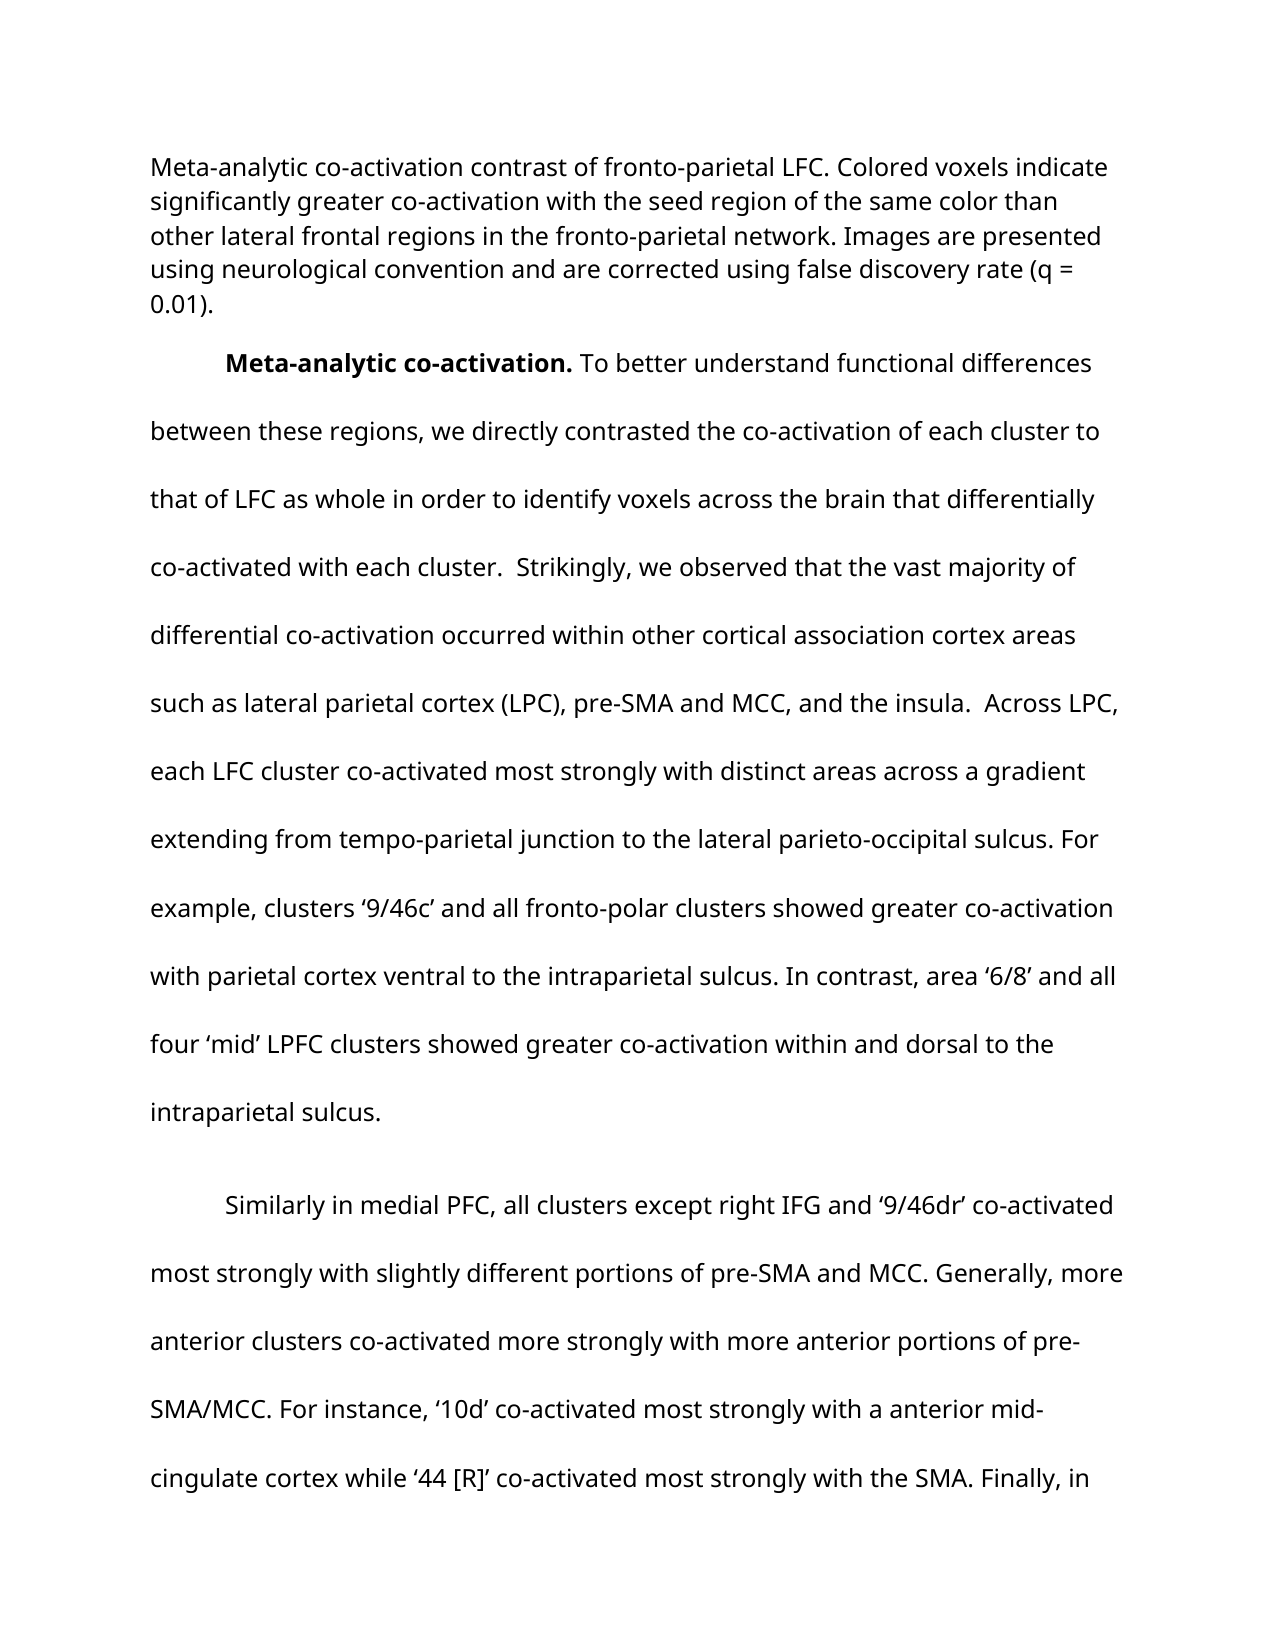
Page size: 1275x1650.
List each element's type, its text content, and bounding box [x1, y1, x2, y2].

text Meta-analytic co-activation. To better understand functional differences between these regions, we directly contrasted the co-activation of each cluster to that of LFC as whole in order to identify voxels across the brain that differentially co-activated with each cluster. Strikingly, we observed that the vast majority of differential co-activation occurred within other cortical association cortex areas such as lateral parietal cortex (LPC), pre-SMA and MCC, and the insula. Across LPC, each LFC cluster co-activated most strongly with distinct areas across a gradient extending from tempo-parietal junction to the lateral parieto-occipital sulcus. For example, clusters ‘9/46c’ and all fronto-polar clusters showed greater co-activation with parietal cortex ventral to the intraparietal sulcus. In contrast, area ‘6/8’ and all four ‘mid’ LPFC clusters showed greater co-activation within and dorsal to the intraparietal sulcus. [150, 345, 1125, 1129]
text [150, 150, 1125, 320]
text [150, 1188, 1125, 1494]
